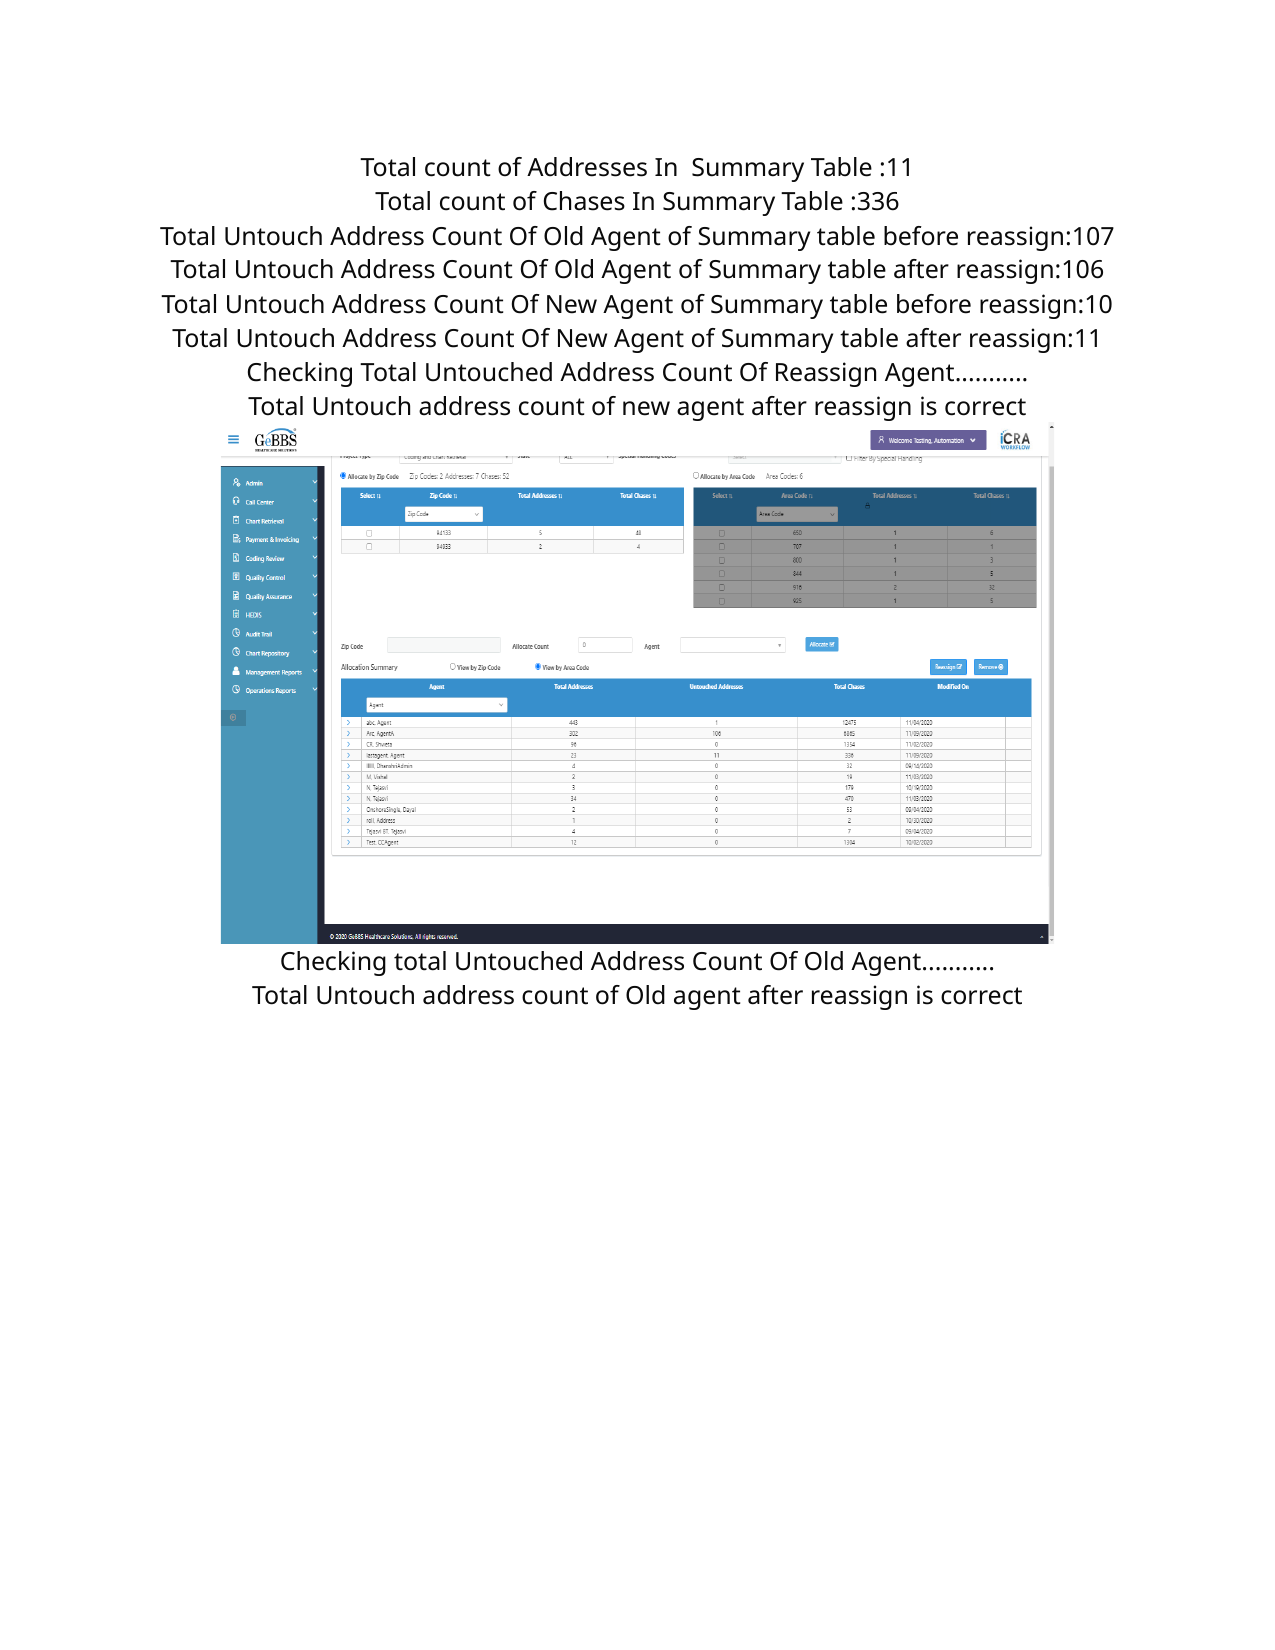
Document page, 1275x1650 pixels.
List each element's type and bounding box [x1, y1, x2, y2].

text [150, 150, 1125, 1011]
picture [220, 422, 1055, 944]
